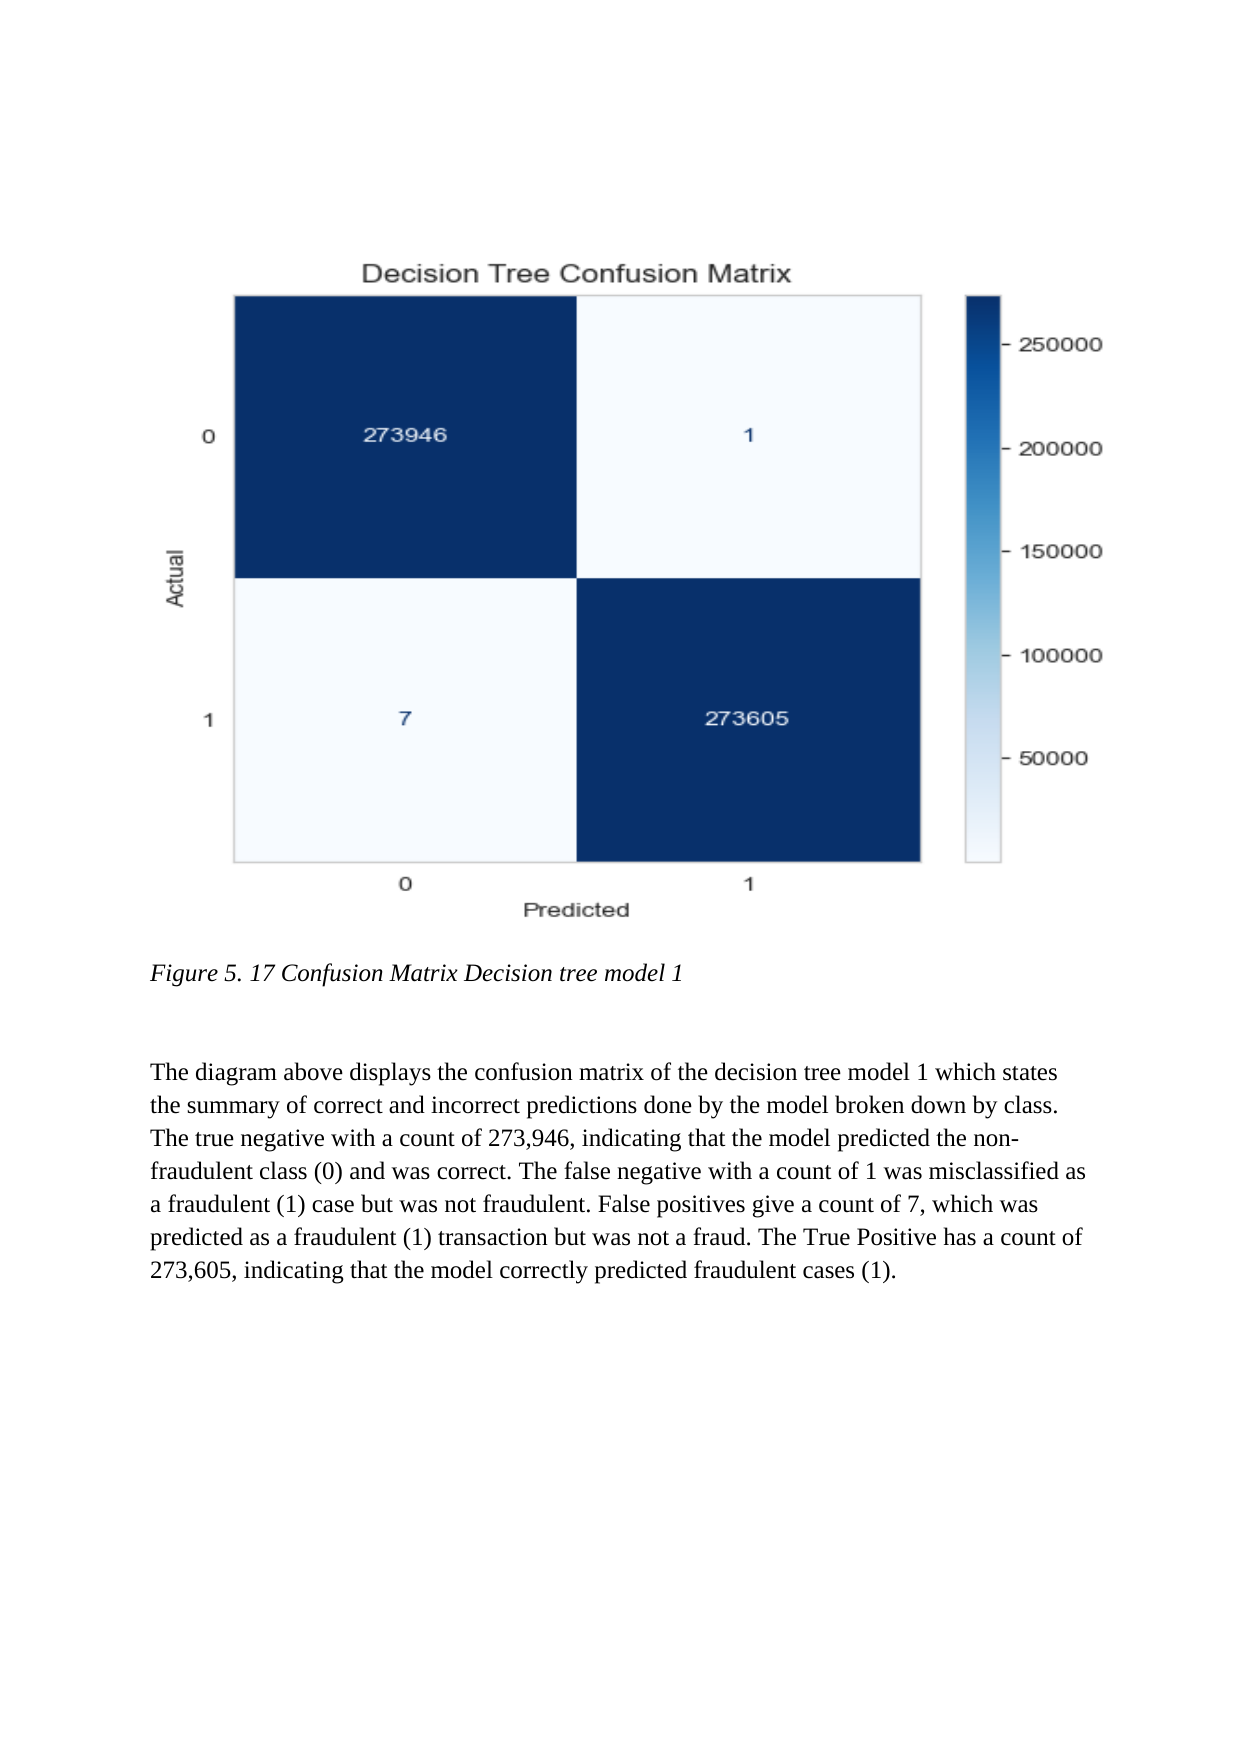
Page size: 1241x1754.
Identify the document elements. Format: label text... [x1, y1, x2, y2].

text Figure 5. 17 Confusion Matrix Decision tree model 1 [150, 958, 1090, 987]
text The diagram above displays the confusion matrix of the decision tree model 1 which states the summary of correct and incorrect predictions done by the model broken down by class. The true negative with a count of 273,946, indicating that the model predicted the non-fraudulent class (0) and was correct. The false negative with a count of 1 was misclassified as a fraudulent (1) case but was not fraudulent. False positives give a count of 7, which was predicted as a fraudulent (1) transaction but was not a fraud. The True Positive has a count of 273,605, indicating that the model correctly predicted fraudulent cases (1). [150, 1057, 1090, 1284]
picture [150, 249, 1123, 937]
